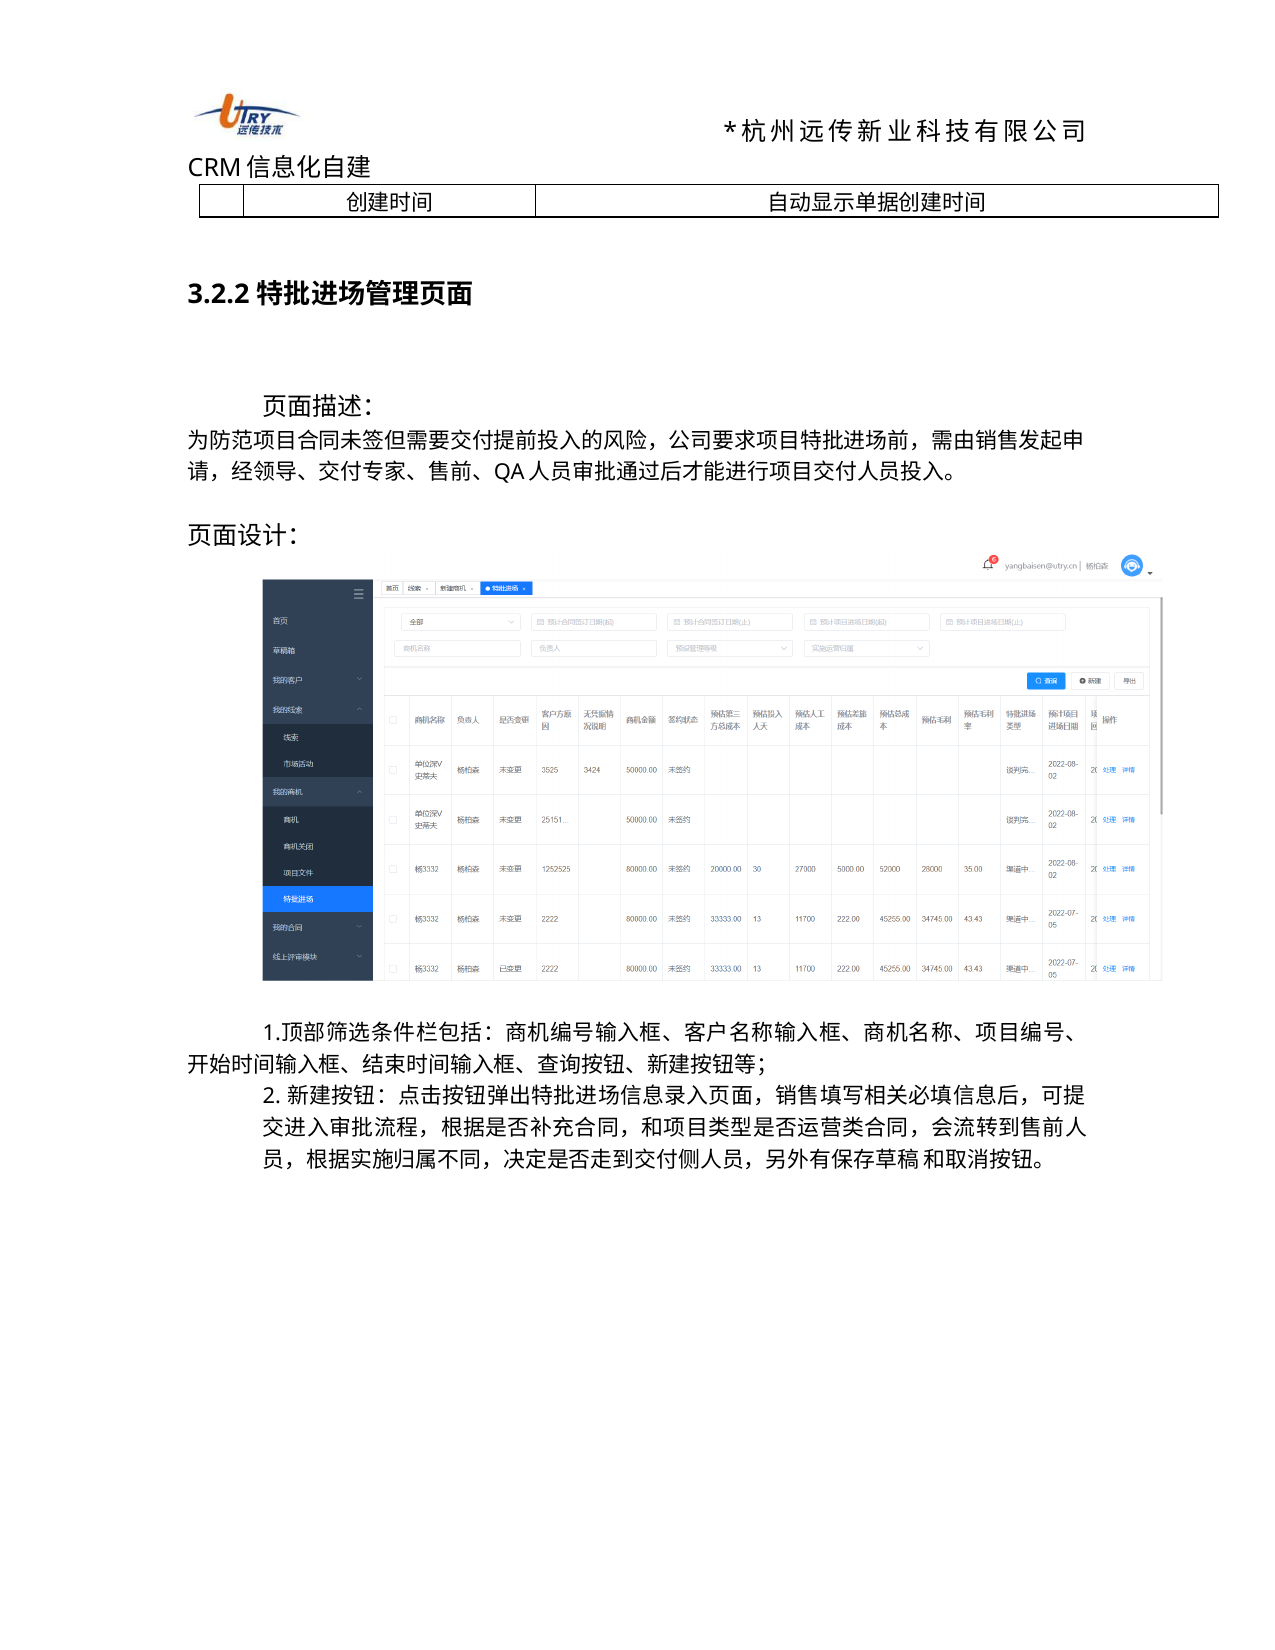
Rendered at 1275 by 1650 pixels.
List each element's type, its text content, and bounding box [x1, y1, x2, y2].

text 2. 新建按钮：点击按钮弹出特批进场信息录入页面，销售填写相关必填信息后，可提交进入审批流程，根据是否补充合同，和项目类型是否运营类合同，会流转到售前人员，根据实施归属不同，决定是否走到交付侧人员，另外有保存草稿 和取消按钮。 [262, 1078, 1087, 1174]
text 页面设计： [187, 516, 1087, 552]
text 1.顶部筛选条件栏包括：商机编号输入框、客户名称输入框、商机名称、项目编号、开始时间输入框、结束时间输入框、查询按钮、新建按钮等； [187, 1015, 1087, 1078]
picture [187, 88, 307, 141]
text 为防范项目合同未签但需要交付提前投入的风险，公司要求项目特批进场前，需由销售发起申请，经领导、交付专家、售前、QA人员审批通过后才能进行项目交付人员投入。 [187, 423, 1087, 486]
picture [262, 552, 1163, 981]
text 页面描述： [187, 386, 1087, 423]
table_cell 创建时间 [244, 185, 535, 216]
subtitle 3.2.2 特批进场管理页面 [187, 272, 1087, 312]
table_cell 自动显示单据创建时间 [536, 185, 1218, 216]
